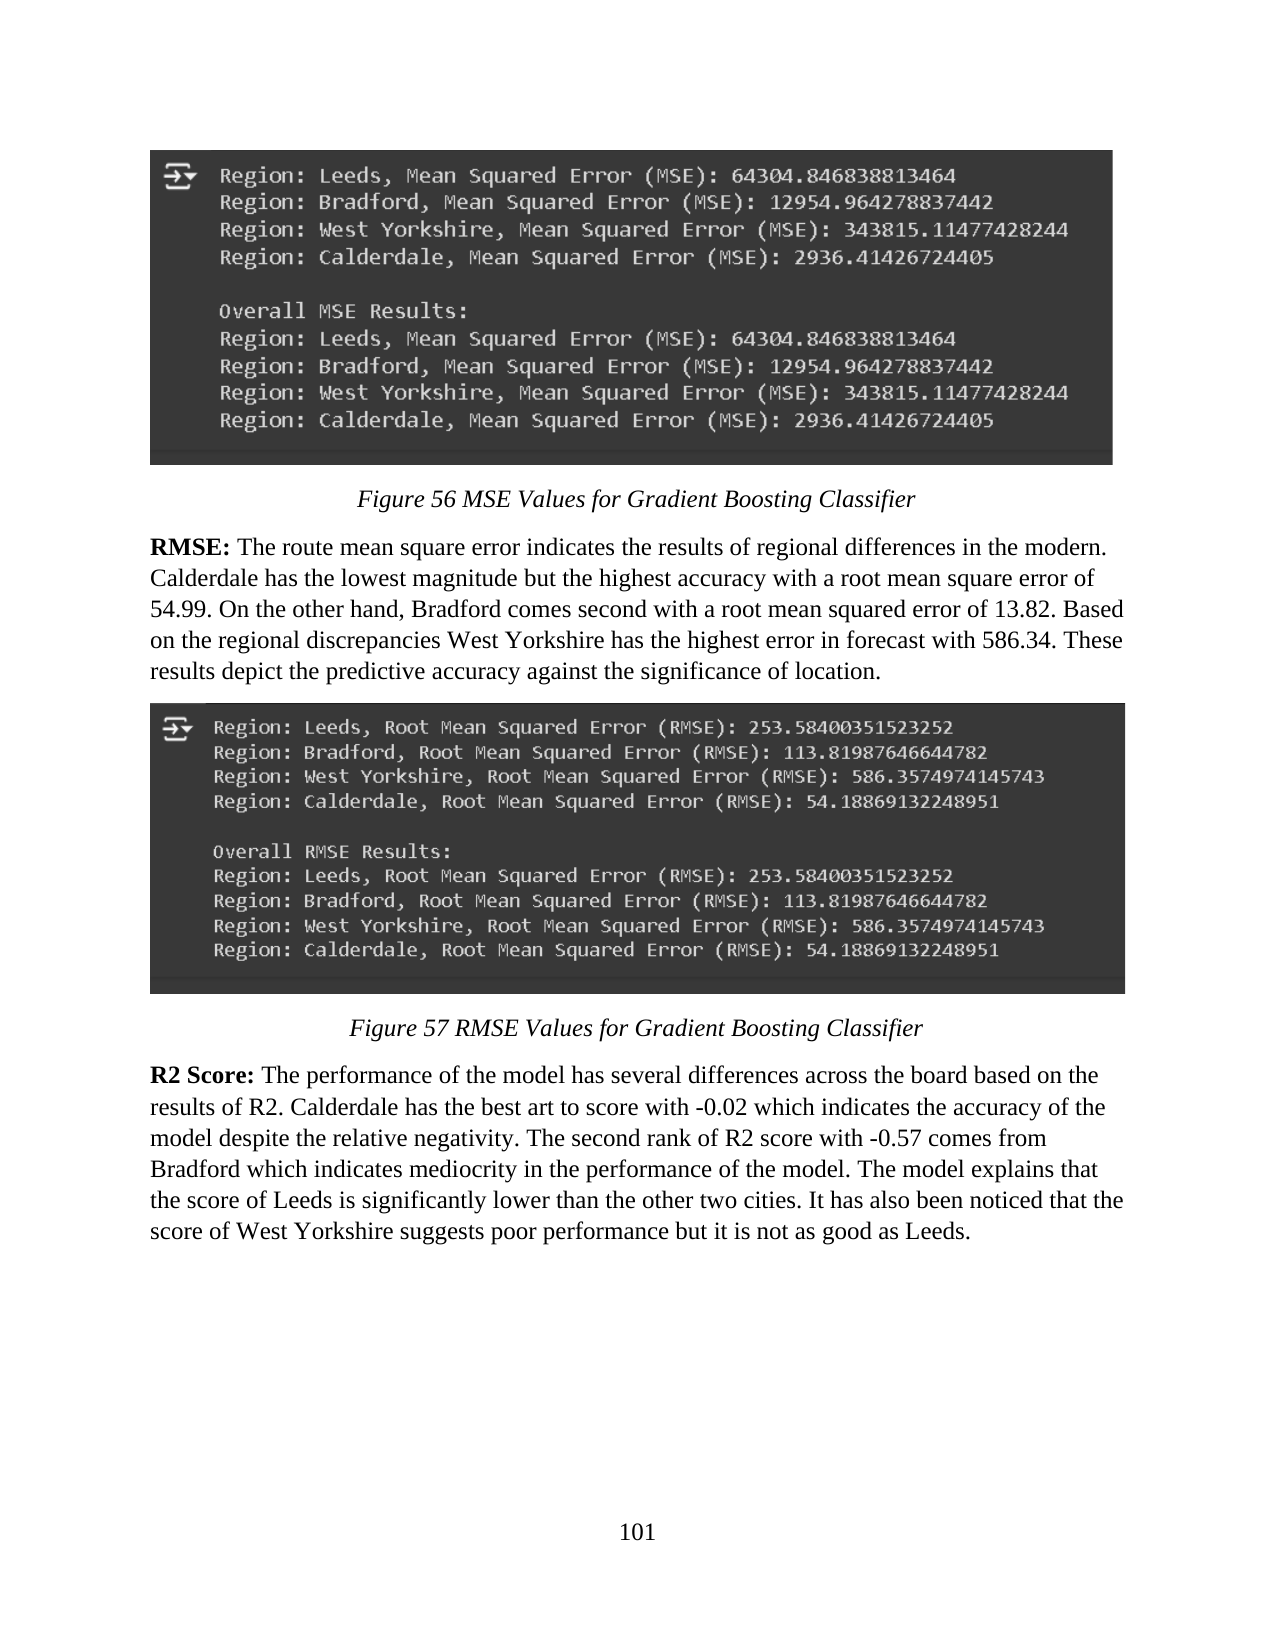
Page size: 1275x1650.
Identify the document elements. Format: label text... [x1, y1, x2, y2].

text R2 Score: The performance of the model has several differences across the board based on the results of R2. Calderdale has the best art to score with -0.02 which indicates the accuracy of the model despite the relative negativity. The second rank of R2 score with -0.57 comes from Bradford which indicates mediocrity in the performance of the model. The model explains that the score of Leeds is significantly lower than the other two cities. It has also been noticed that the score of West Yorkshire suggests poor performance but it is not as good as Leeds. [150, 1061, 1125, 1244]
text Figure 57 RMSE Values for Gradient Boosting Classifier [150, 1013, 1125, 1042]
text RMSE: The route mean square error indicates the results of regional differences in the modern. Calderdale has the lowest magnitude but the highest accuracy with a root mean square error of 54.99. On the other hand, Bradford comes second with a root mean squared error of 13.82. Based on the regional discrepancies West Yorkshire has the highest error in forecast with 586.34. These results depict the predictive accuracy against the significance of location. [150, 532, 1125, 684]
text Figure 56 MSE Values for Gradient Boosting Classifier [150, 484, 1125, 513]
picture [150, 703, 1125, 994]
picture [150, 150, 1113, 465]
